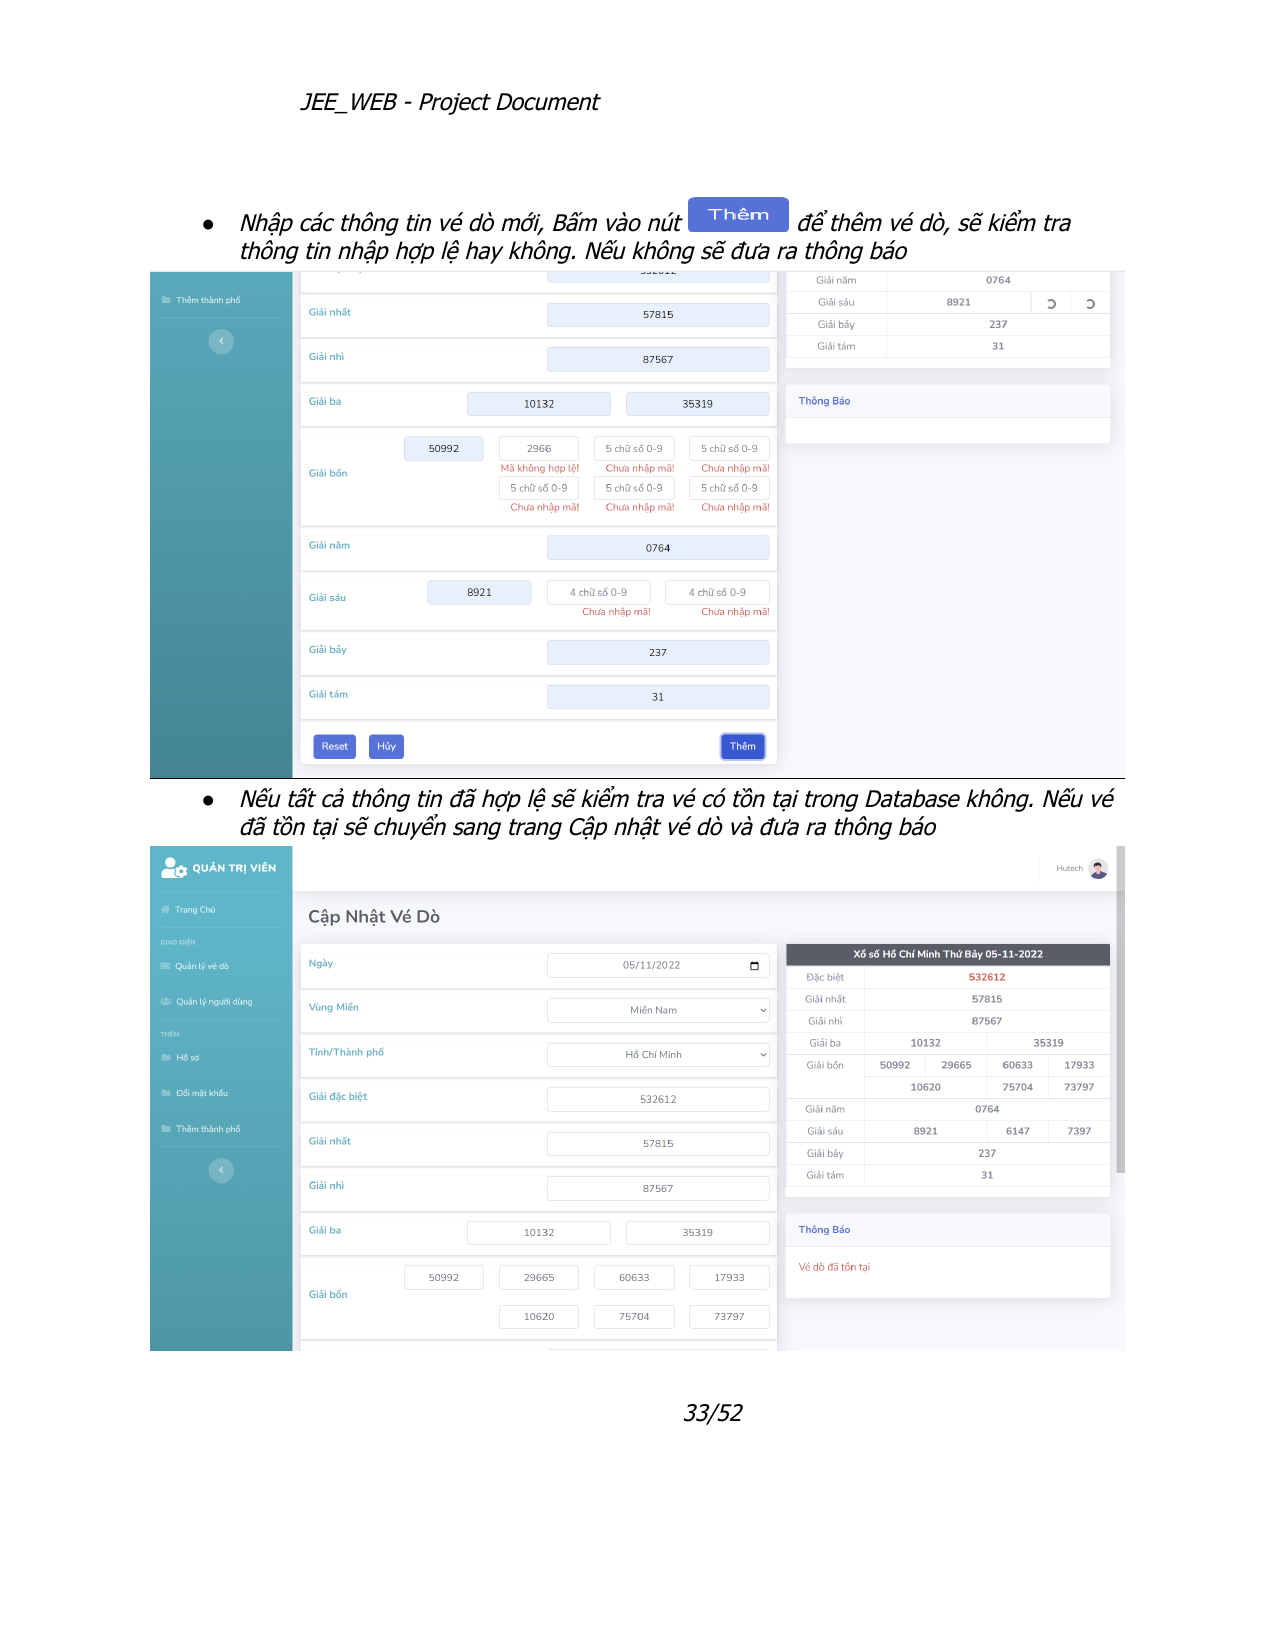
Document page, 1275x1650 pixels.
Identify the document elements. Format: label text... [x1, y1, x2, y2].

picture [687, 195, 789, 232]
picture [150, 846, 1125, 1351]
list Nhập các thông tin vé dò mới, Bấm vào nút để thêm vé dò, sẽ kiểm tra thông tin nhập hợp lệ hay không. Nếu không sẽ đưa ra thông báo [201, 196, 1125, 264]
picture [150, 270, 1125, 779]
list Nếu tất cả thông tin đã hợp lệ sẽ kiểm tra vé có tồn tại trong Database không. Nếu vé đã tồn tại sẽ chuyển sang trang Cập nhật vé dò và đưa ra thông báo [201, 785, 1125, 840]
